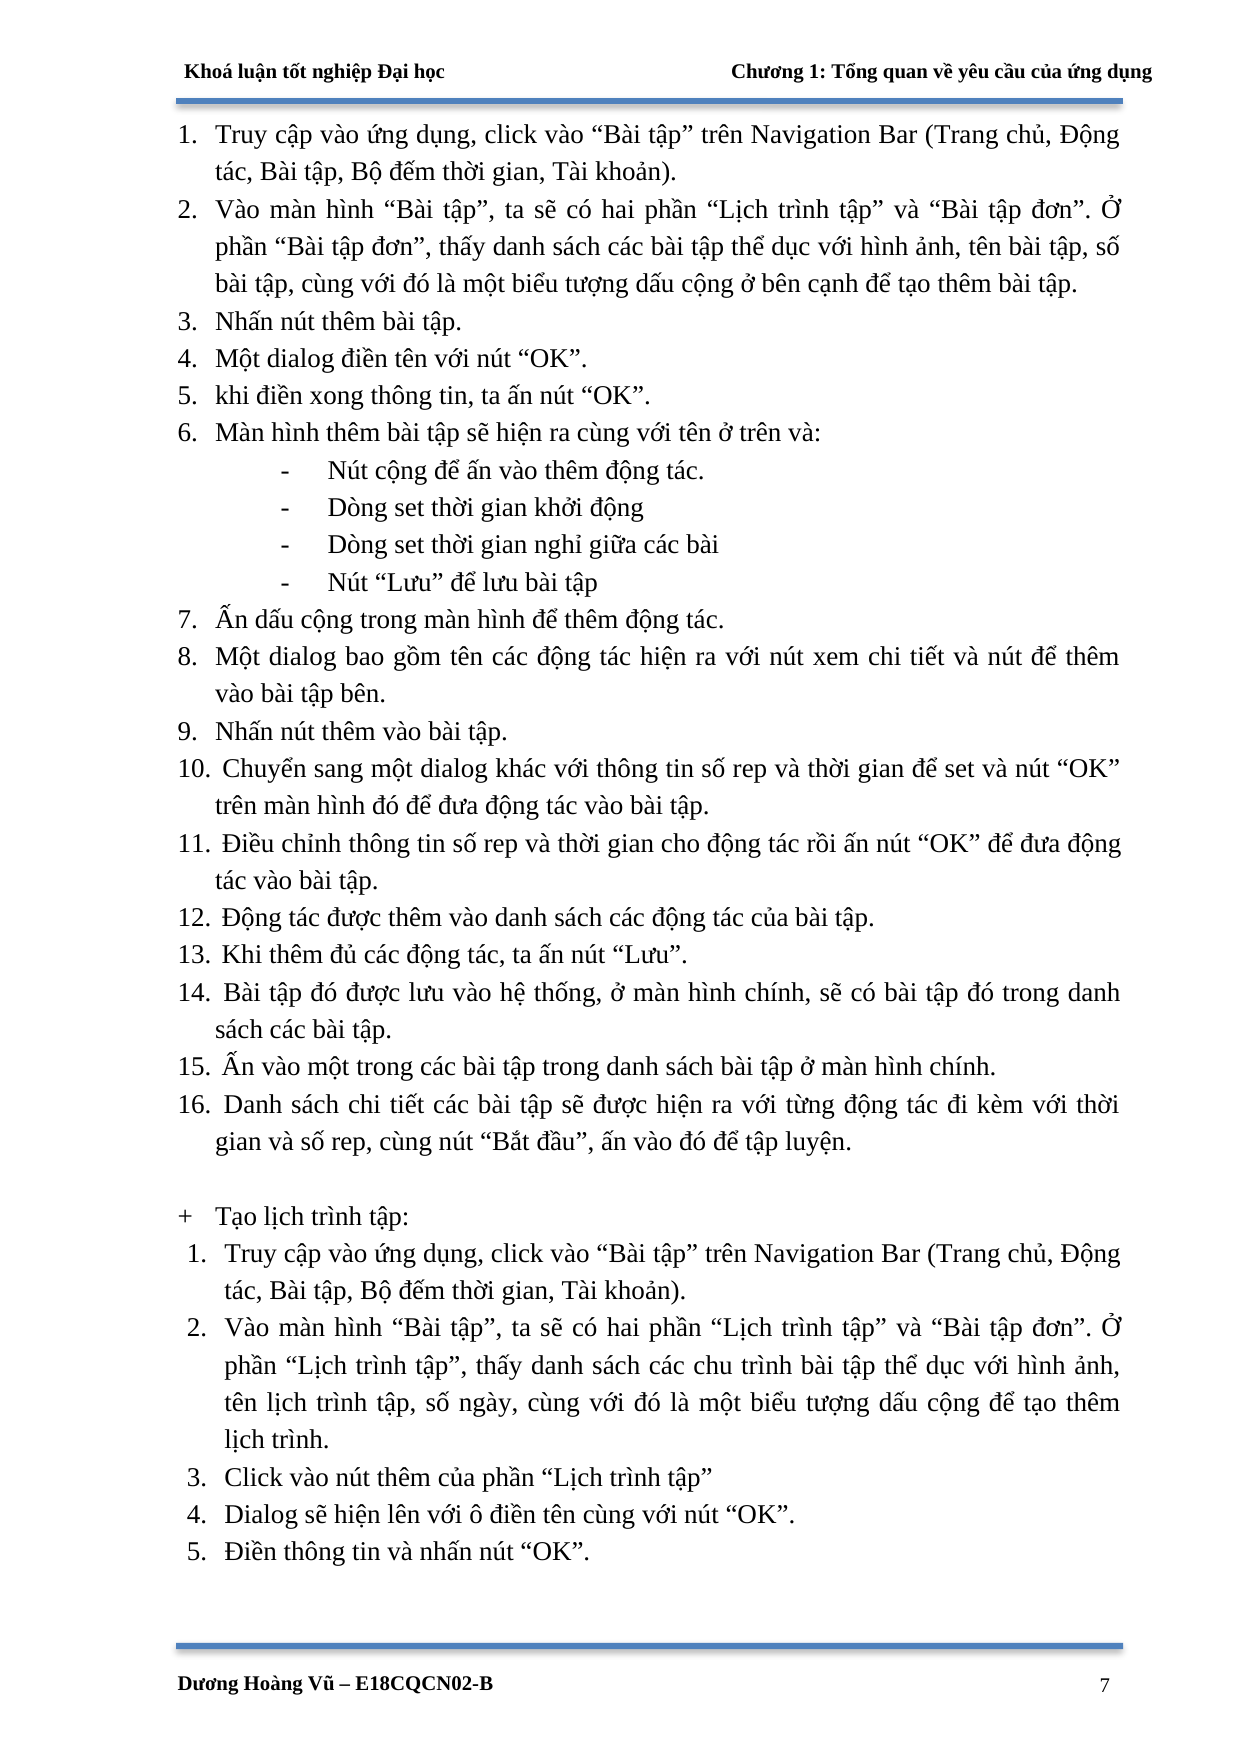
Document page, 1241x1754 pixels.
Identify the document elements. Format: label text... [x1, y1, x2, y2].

list Click vào nút thêm của phần “Lịch trình tập” [187, 1461, 1122, 1492]
list Ấn dấu cộng trong màn hình để thêm động tác. [177, 603, 1122, 634]
list Truy cập vào ứng dụng, click vào “Bài tập” trên Navigation Bar (Trang chủ, Động tác, Bài tập, Bộ đếm thời gian, Tài khoản). [187, 1237, 1122, 1305]
list Nhấn nút thêm vào bài tập. [177, 715, 1122, 746]
list Dòng set thời gian nghỉ giữa các bài [280, 528, 1122, 559]
list Một dialog điền tên với nút “OK”. [177, 342, 1122, 373]
list Nút cộng để ấn vào thêm động tác. [280, 454, 1122, 485]
list Tạo lịch trình tập: [177, 1199, 1122, 1231]
list Bài tập đó được lưu vào hệ thống, ở màn hình chính, sẽ có bài tập đó trong danh sách các bài tập. [177, 976, 1122, 1044]
list Động tác được thêm vào danh sách các động tác của bài tập. [177, 901, 1122, 932]
list Màn hình thêm bài tập sẽ hiện ra cùng với tên ở trên và: [177, 416, 1122, 448]
list Vào màn hình “Bài tập”, ta sẽ có hai phần “Lịch trình tập” và “Bài tập đơn”. Ở phần “Bài tập đơn”, thấy danh sách các bài tập thể dục với hình ảnh, tên bài tập, số bài tập, cùng với đó là một biểu tượng dấu cộng ở bên cạnh để tạo thêm bài tập. [177, 193, 1122, 298]
list Nhấn nút thêm bài tập. [177, 304, 1122, 336]
list Dòng set thời gian khởi động [280, 491, 1122, 522]
list khi điền xong thông tin, ta ấn nút “OK”. [177, 379, 1122, 410]
list Một dialog bao gồm tên các động tác hiện ra với nút xem chi tiết và nút để thêm vào bài tập bên. [177, 640, 1122, 709]
list Danh sách chi tiết các bài tập sẽ được hiện ra với từng động tác đi kèm với thời gian và số rep, cùng nút “Bắt đầu”, ấn vào đó để tập luyện. [177, 1088, 1122, 1156]
list Vào màn hình “Bài tập”, ta sẽ có hai phần “Lịch trình tập” và “Bài tập đơn”. Ở phần “Lịch trình tập”, thấy danh sách các chu trình bài tập thể dục với hình ảnh, tên lịch trình tập, số ngày, cùng với đó là một biểu tượng dấu cộng để tạo thêm lịch trình. [187, 1311, 1122, 1454]
list Khi thêm đủ các động tác, ta ấn nút “Lưu”. [177, 938, 1122, 970]
list Nút “Lưu” để lưu bài tập [280, 566, 1122, 597]
list Ấn vào một trong các bài tập trong danh sách bài tập ở màn hình chính. [177, 1050, 1122, 1082]
list Truy cập vào ứng dụng, click vào “Bài tập” trên Navigation Bar (Trang chủ, Động tác, Bài tập, Bộ đếm thời gian, Tài khoản). [177, 118, 1122, 187]
list Chuyển sang một dialog khác với thông tin số rep và thời gian để set và nút “OK” trên màn hình đó để đưa động tác vào bài tập. [177, 752, 1122, 821]
list Điền thông tin và nhấn nút “OK”. [187, 1535, 1122, 1566]
list Dialog sẽ hiện lên với ô điền tên cùng với nút “OK”. [187, 1498, 1122, 1529]
list Điều chỉnh thông tin số rep và thời gian cho động tác rồi ấn nút “OK” để đưa động tác vào bài tập. [177, 827, 1122, 895]
